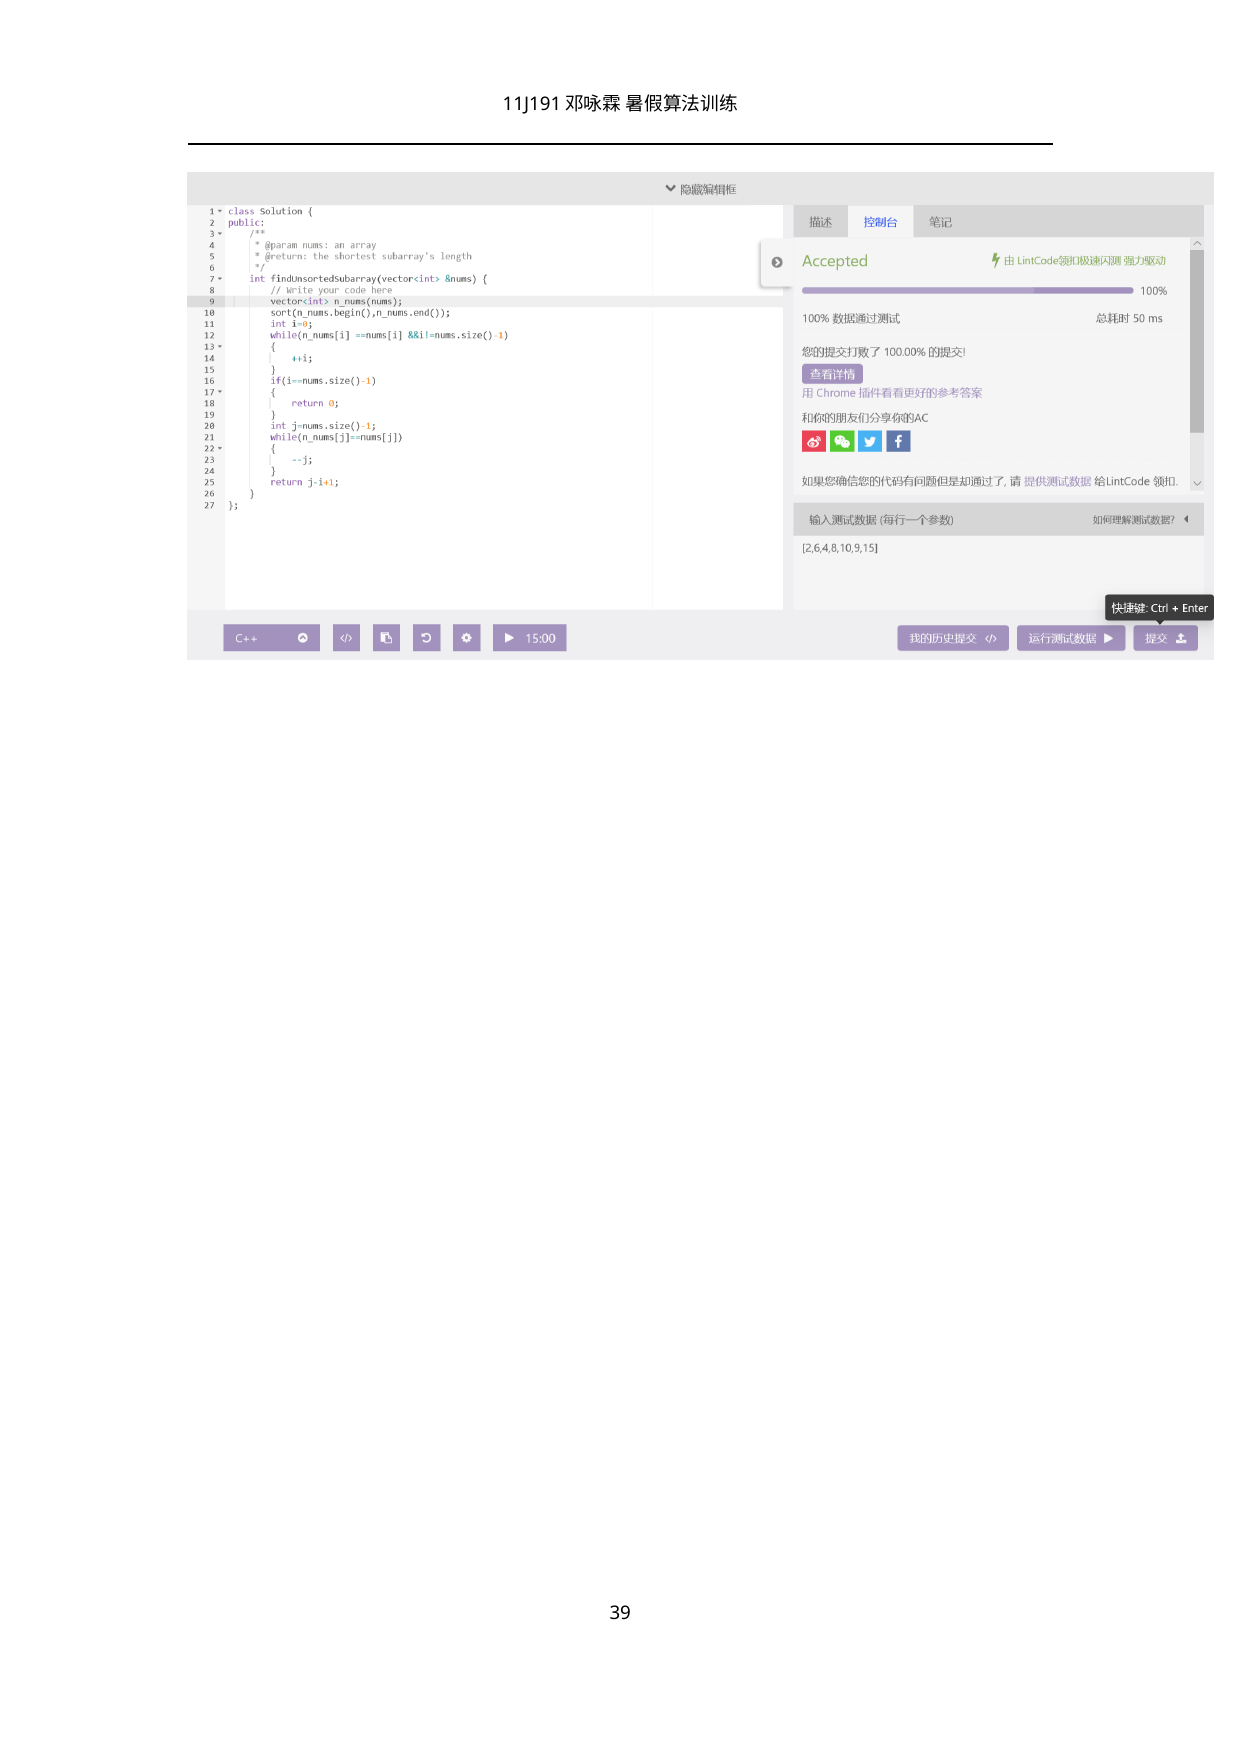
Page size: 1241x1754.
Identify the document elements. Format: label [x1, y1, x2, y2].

picture [187, 172, 1214, 660]
